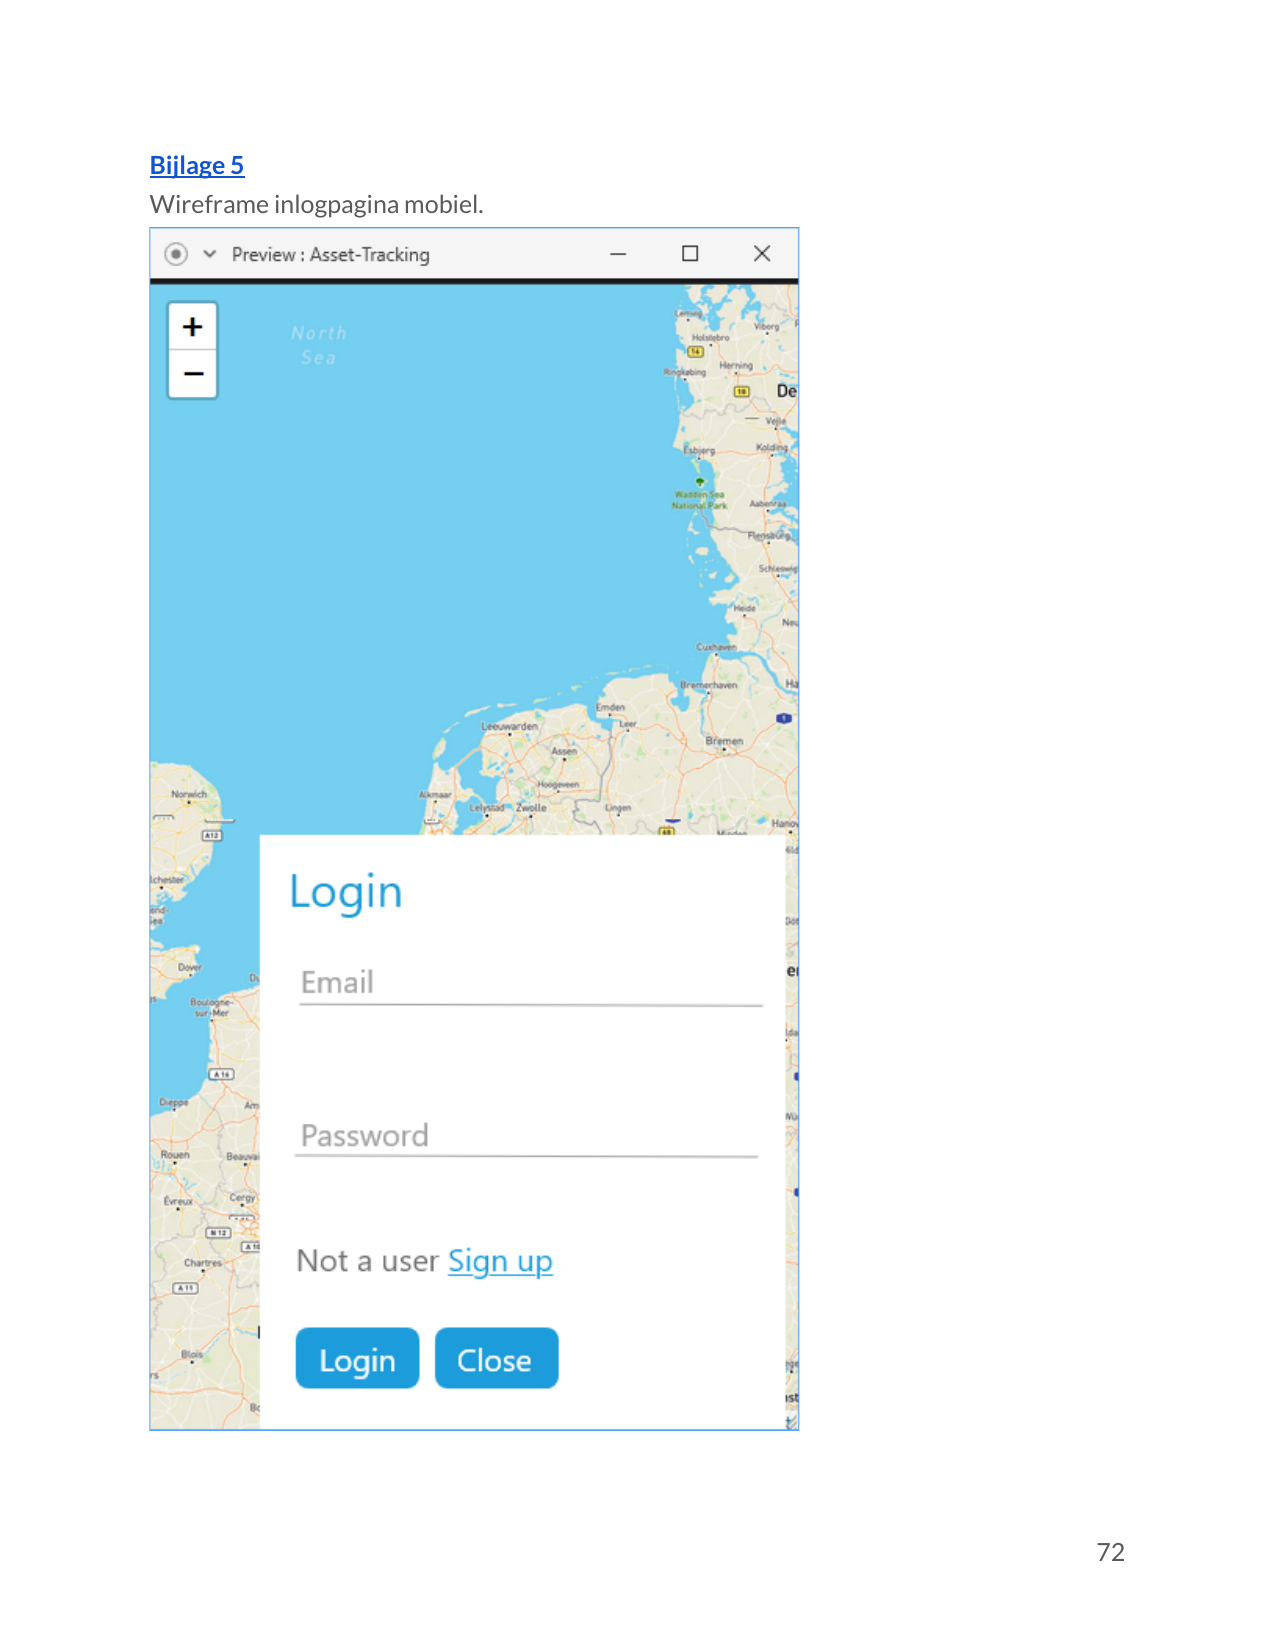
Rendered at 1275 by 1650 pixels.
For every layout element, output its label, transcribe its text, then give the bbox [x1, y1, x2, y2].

subtitle Bijlage 5 [149, 150, 1125, 180]
picture [149, 227, 800, 1431]
text Wireframe inlogpagina mobiel. [149, 189, 1125, 219]
